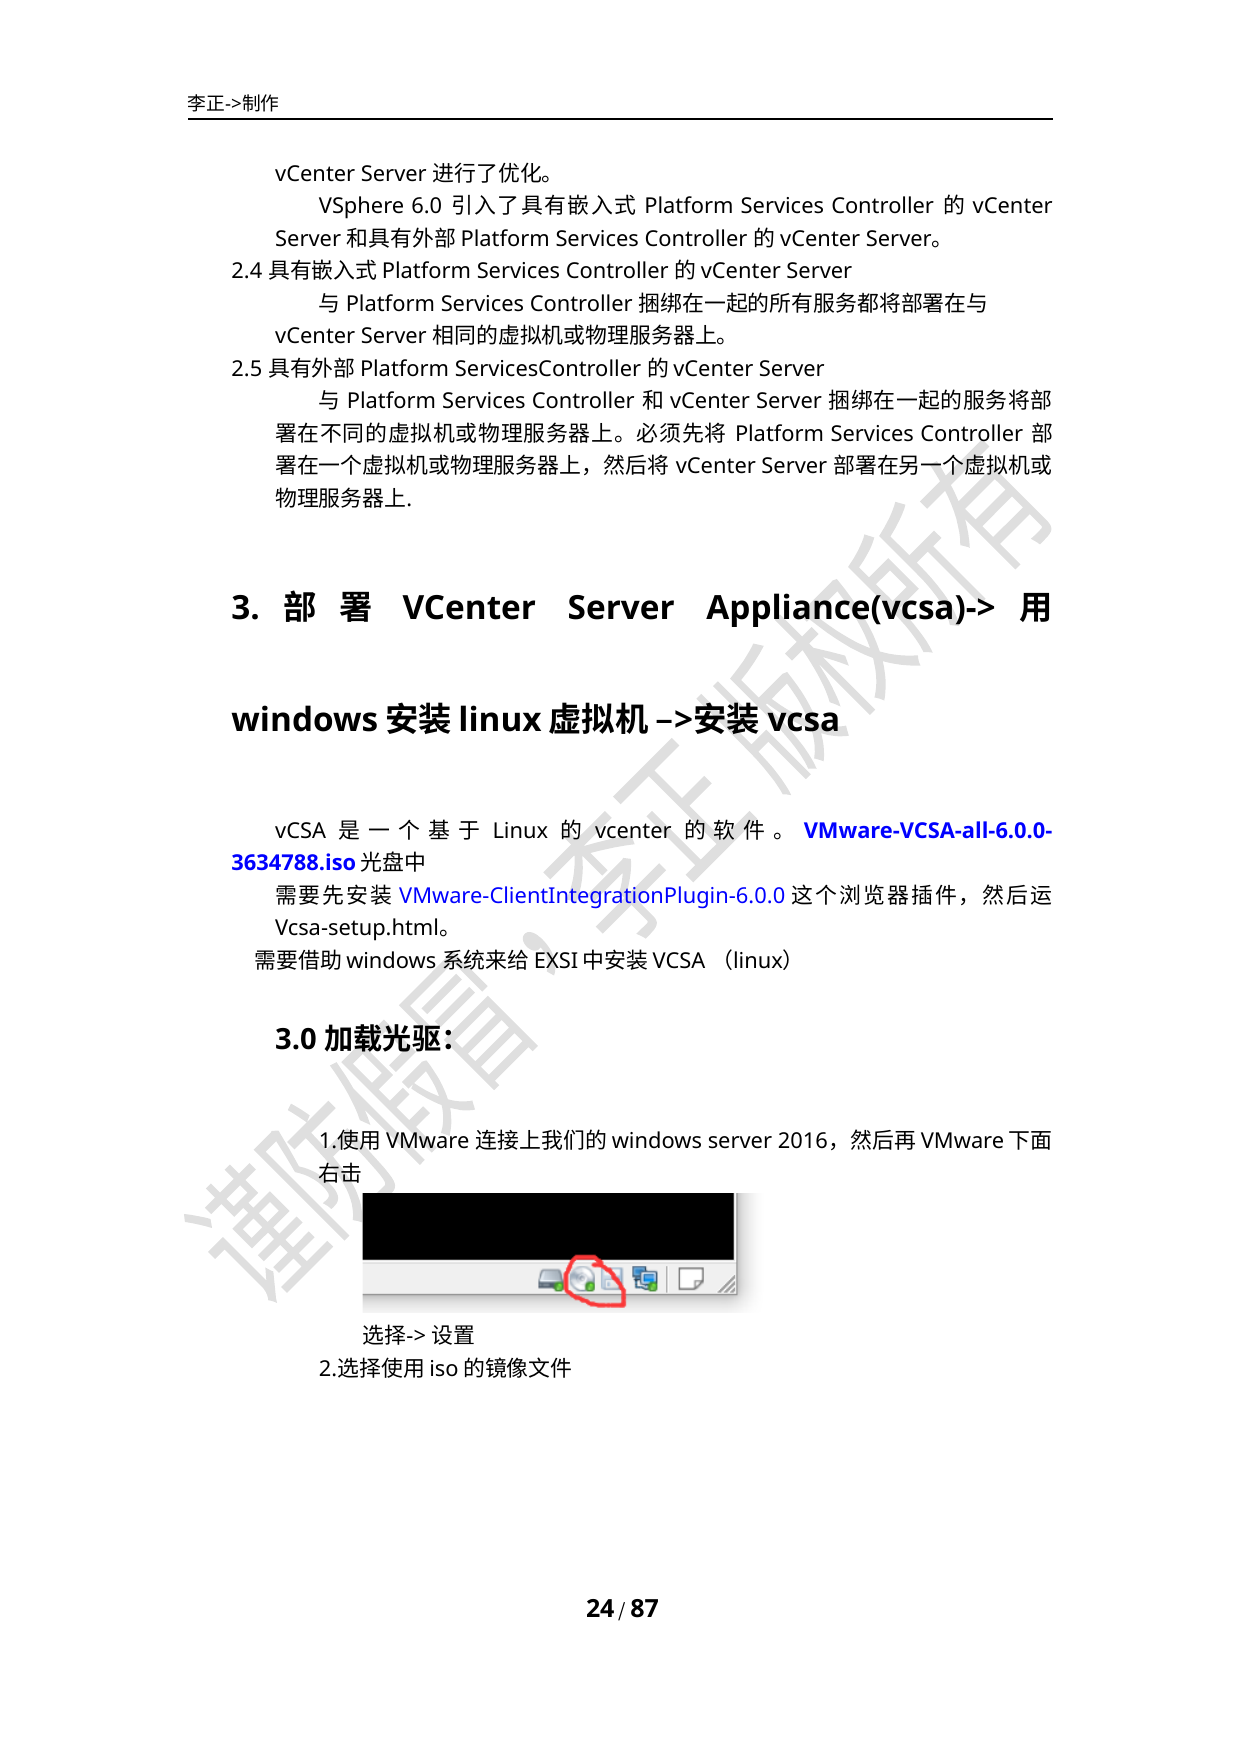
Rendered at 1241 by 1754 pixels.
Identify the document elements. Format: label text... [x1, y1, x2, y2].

picture [362, 1193, 789, 1313]
subtitle 3.0 加载光驱： [231, 1004, 1053, 1069]
text vCSA是一个基于Linux的vcenter的软件。VMware-VCSA-all-6.0.0-3634788.iso光盘中 [231, 812, 1053, 877]
text 需要借助windows 系统来给EXSI中安装VCSA （linux） [187, 942, 1053, 975]
text 与 Platform Services Controller 捆绑在一起的所有服务都将部署在与 [187, 286, 1053, 318]
text 1.使用VMware 连接上我们的windows server 2016，然后再VMware下面右击 [319, 1123, 1053, 1188]
text 与 Platform Services Controller 和 vCenter Server 捆绑在一起的服务将部署在不同的虚拟机或物理服务器上。必须先将 Platform Services Controller 部署在一个虚拟机或物理服务器上，然后将 vCenter Server 部署在另一个虚拟机或物理服务器上. [275, 383, 1053, 513]
text 2.4 具有嵌入式Platform Services Controller 的vCenter Server [187, 253, 1053, 286]
text 2.选择使用iso的镜像文件 [187, 1350, 1053, 1383]
text VSphere 6.0 引入了具有嵌入式 Platform Services Controller 的 vCenter Server 和具有外部Platform Services Controller 的 vCenter Server。 [275, 188, 1053, 253]
text vCenter Server 相同的虚拟机或物理服务器上。 [231, 318, 1053, 351]
subtitle 3.部署VCenter Server Appliance(vcsa)->用windows安装linux虚拟机 –>安装 vcsa [231, 573, 1053, 750]
text 选择-> 设置 [187, 1318, 1053, 1350]
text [275, 156, 1053, 188]
text 2.5 具有外部Platform ServicesController 的vCenter Server [187, 351, 1053, 383]
text 需要先安装VMware-ClientIntegrationPlugin-6.0.0这个浏览器插件，然后运Vcsa-setup.html。 [275, 877, 1053, 942]
